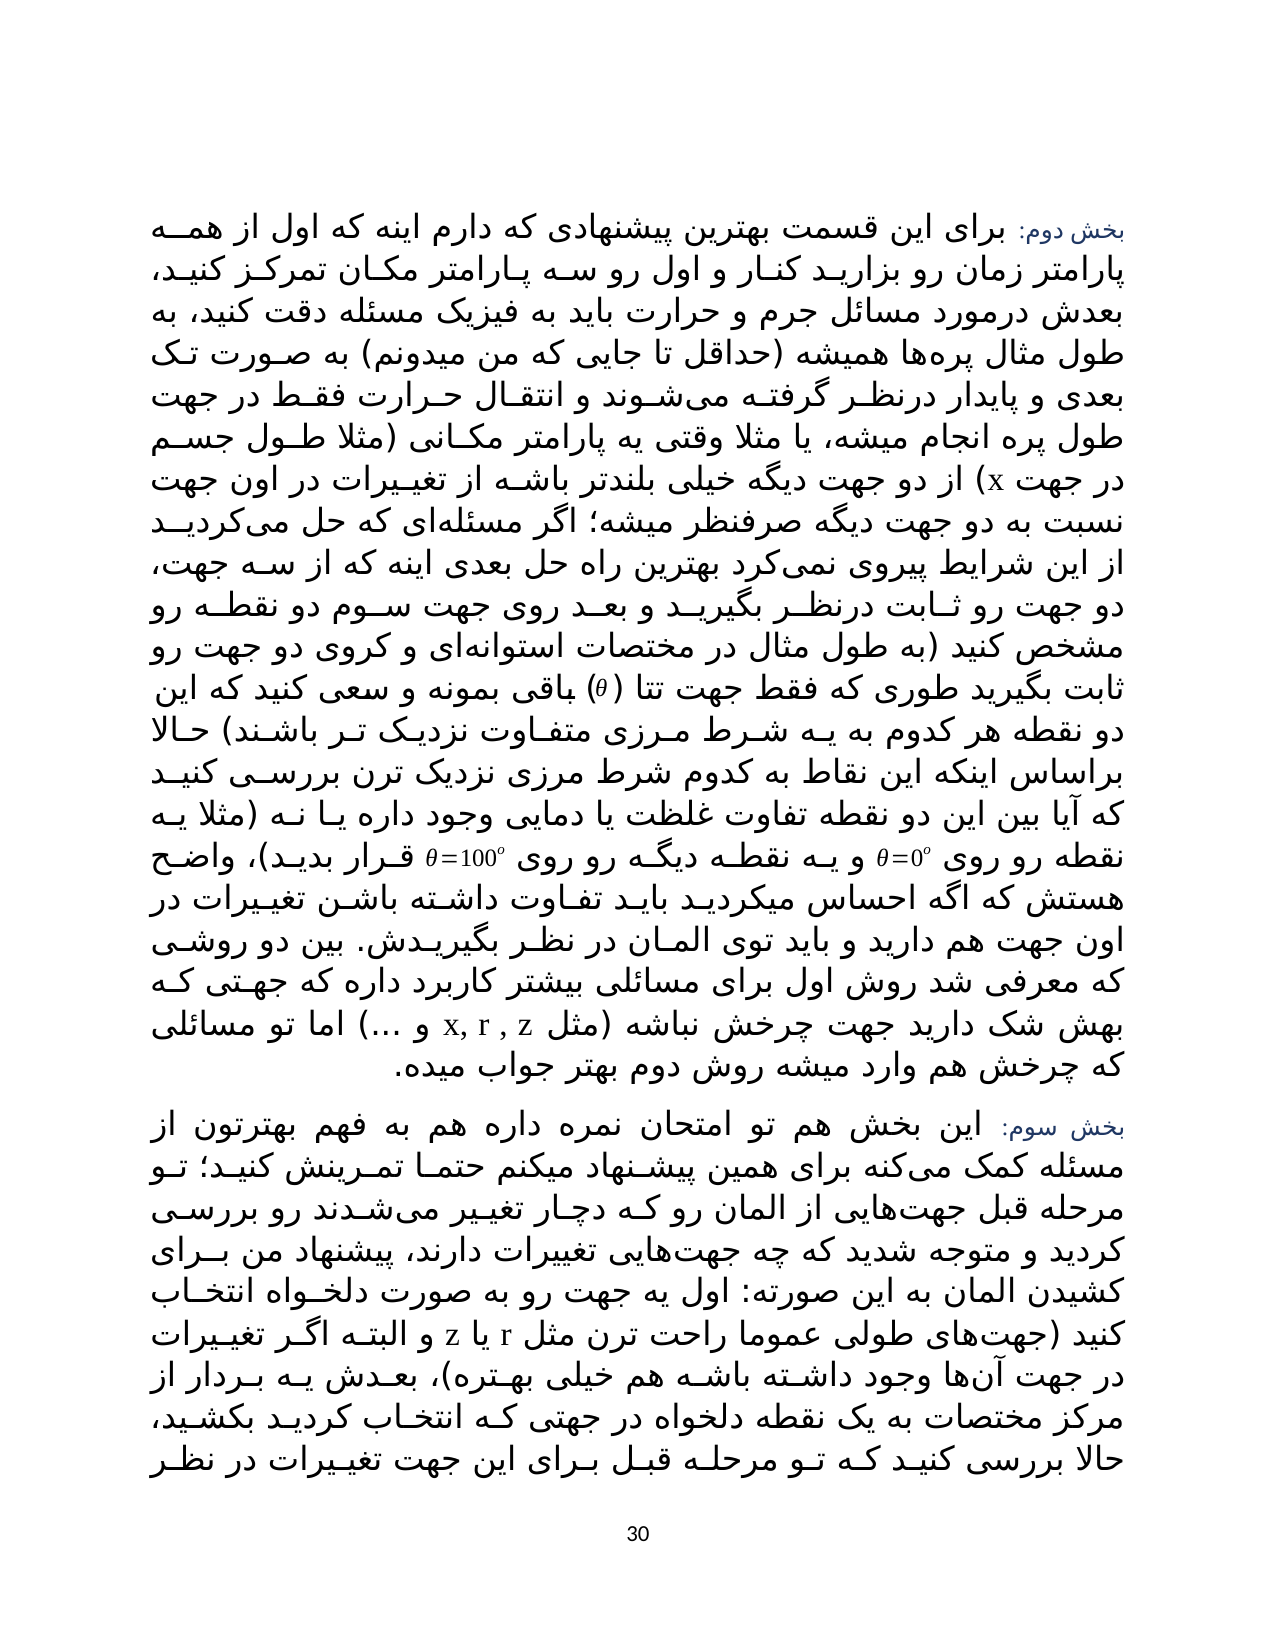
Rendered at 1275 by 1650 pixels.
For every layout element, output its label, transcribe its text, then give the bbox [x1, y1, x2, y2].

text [150, 1104, 1125, 1478]
text بخش دوم: برای این قسمت بهترین پیشنهادی که دارم اینه که اول از همه پارامتر زمان رو بزارید کنار و اول رو سه پارامتر مکان تمرکز کنید، بعدش درمورد مسائل جرم و حرارت باید به فیزیک مسئله دقت کنید، به طول مثال پره‌ها همیشه (حداقل تا جایی که من میدونم) به صورت تک بعدی و پایدار درنظر گرفته می‌شوند و انتقال حرارت فقط در جهت طول پره انجام میشه، یا مثلا وقتی یه پارامتر مکانی (مثلا طول جسم در جهت x) از دو جهت دیگه خیلی بلندتر باشه از تغییرات در اون جهت نسبت به دو جهت دیگه صرفنظر میشه؛ اگر مسئله‌ای که حل می‌کردید از این شرایط پیروی نمی‌کرد بهترین راه حل بعدی اینه که از سه جهت، دو جهت رو ثابت درنظر بگیرید و بعد روی جهت سوم دو نقطه رو مشخص کنید (به طول مثال در مختصات استوانه‌ای و کروی دو جهت رو ثابت بگیرید طوری که فقط جهت تتا () باقی بمونه و سعی کنید که این دو نقطه هر کدوم به یه شرط مرزی متفاوت نزدیک تر باشند) حالا براساس اینکه این نقاط به کدوم شرط مرزی نزدیک ترن بررسی کنید که آیا بین این دو نقطه تفاوت غلظت یا دمایی وجود داره یا نه (مثلا یه نقطه رو روی و یه نقطه دیگه رو روی قرار بدید)، واضح هستش که اگه احساس میکردید باید تفاوت داشته باشن تغییرات در اون جهت هم دارید و باید توی المان در نظر بگیریدش. بین دو روشی که معرفی شد روش اول برای مسائلی بیشتر کاربرد داره که جهتی که بهش شک دارید جهت چرخش نباشه (مثل x, r , z و ...) اما تو مسائلی که چرخش هم وارد میشه روش دوم بهتر جواب میده. [150, 208, 1125, 1085]
